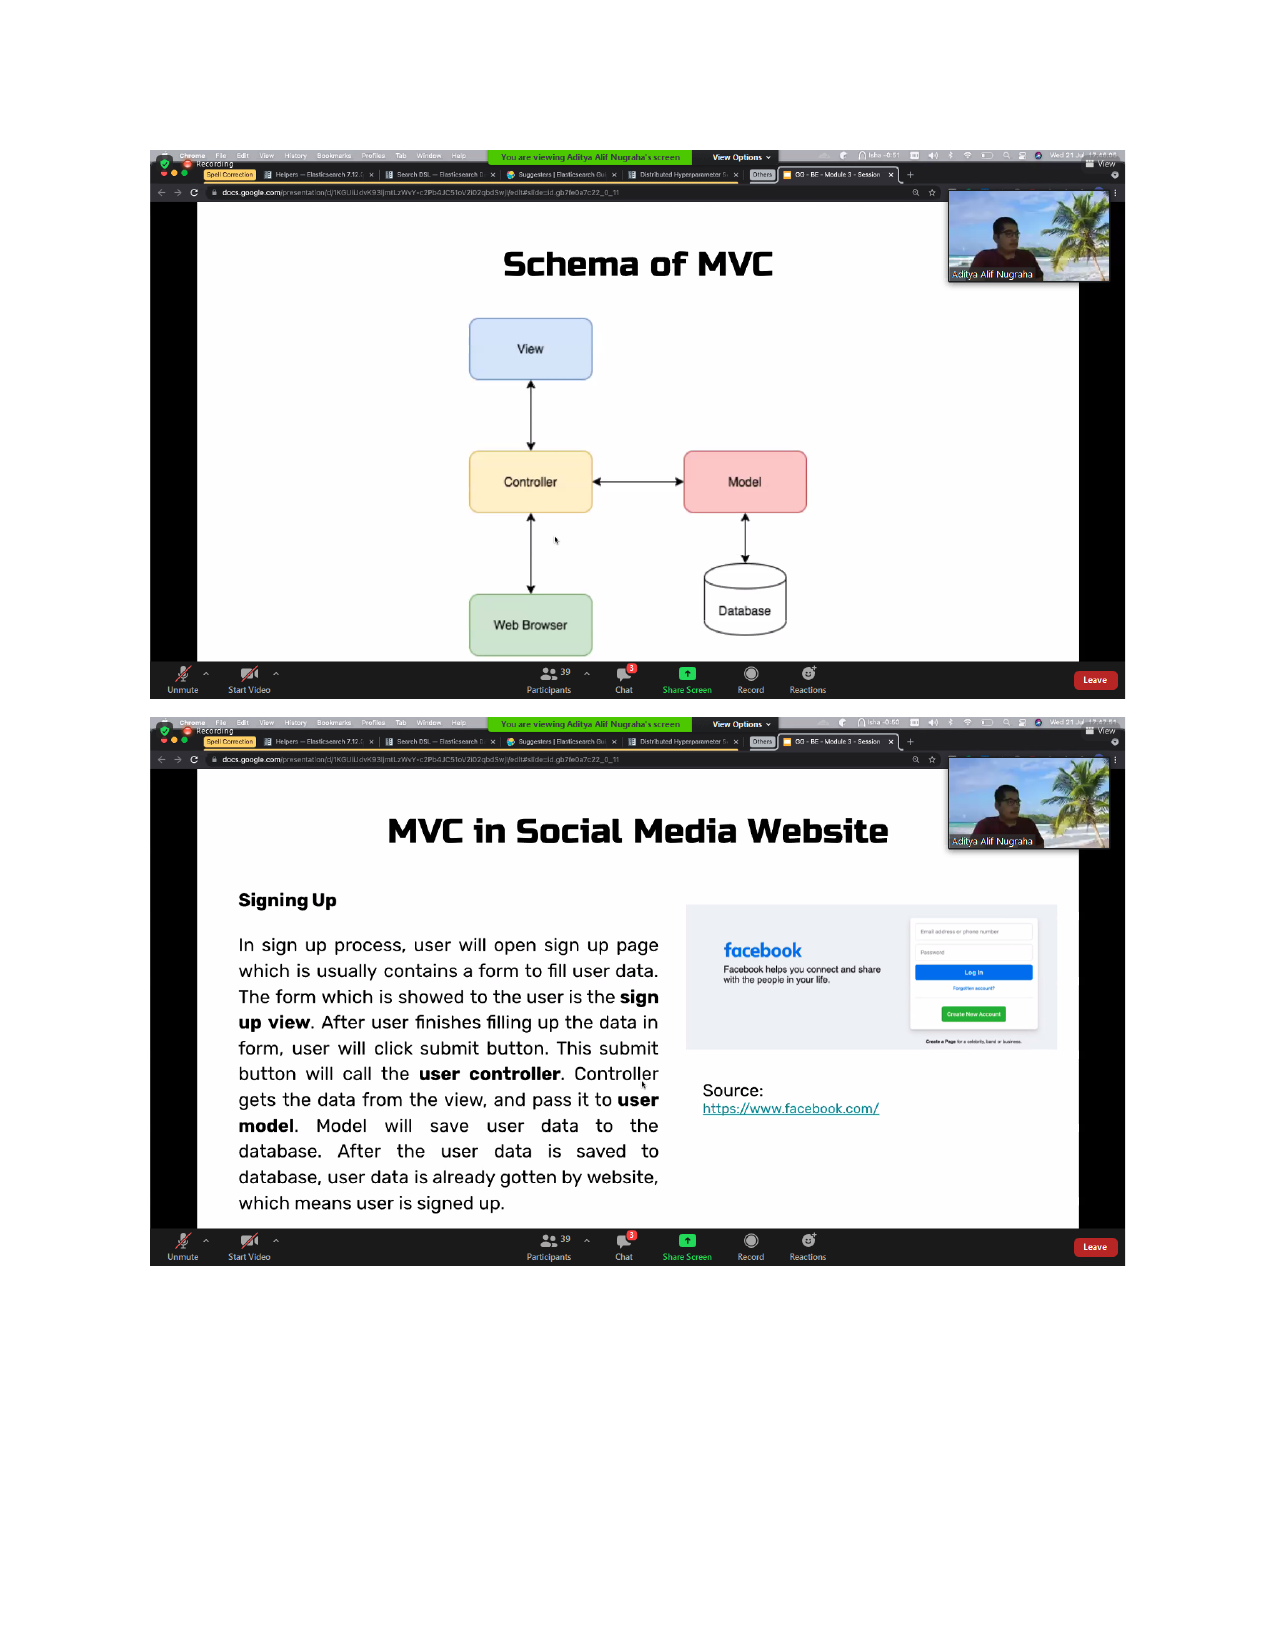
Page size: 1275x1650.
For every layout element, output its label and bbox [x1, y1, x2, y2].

picture [150, 150, 1125, 699]
picture [150, 717, 1125, 1266]
